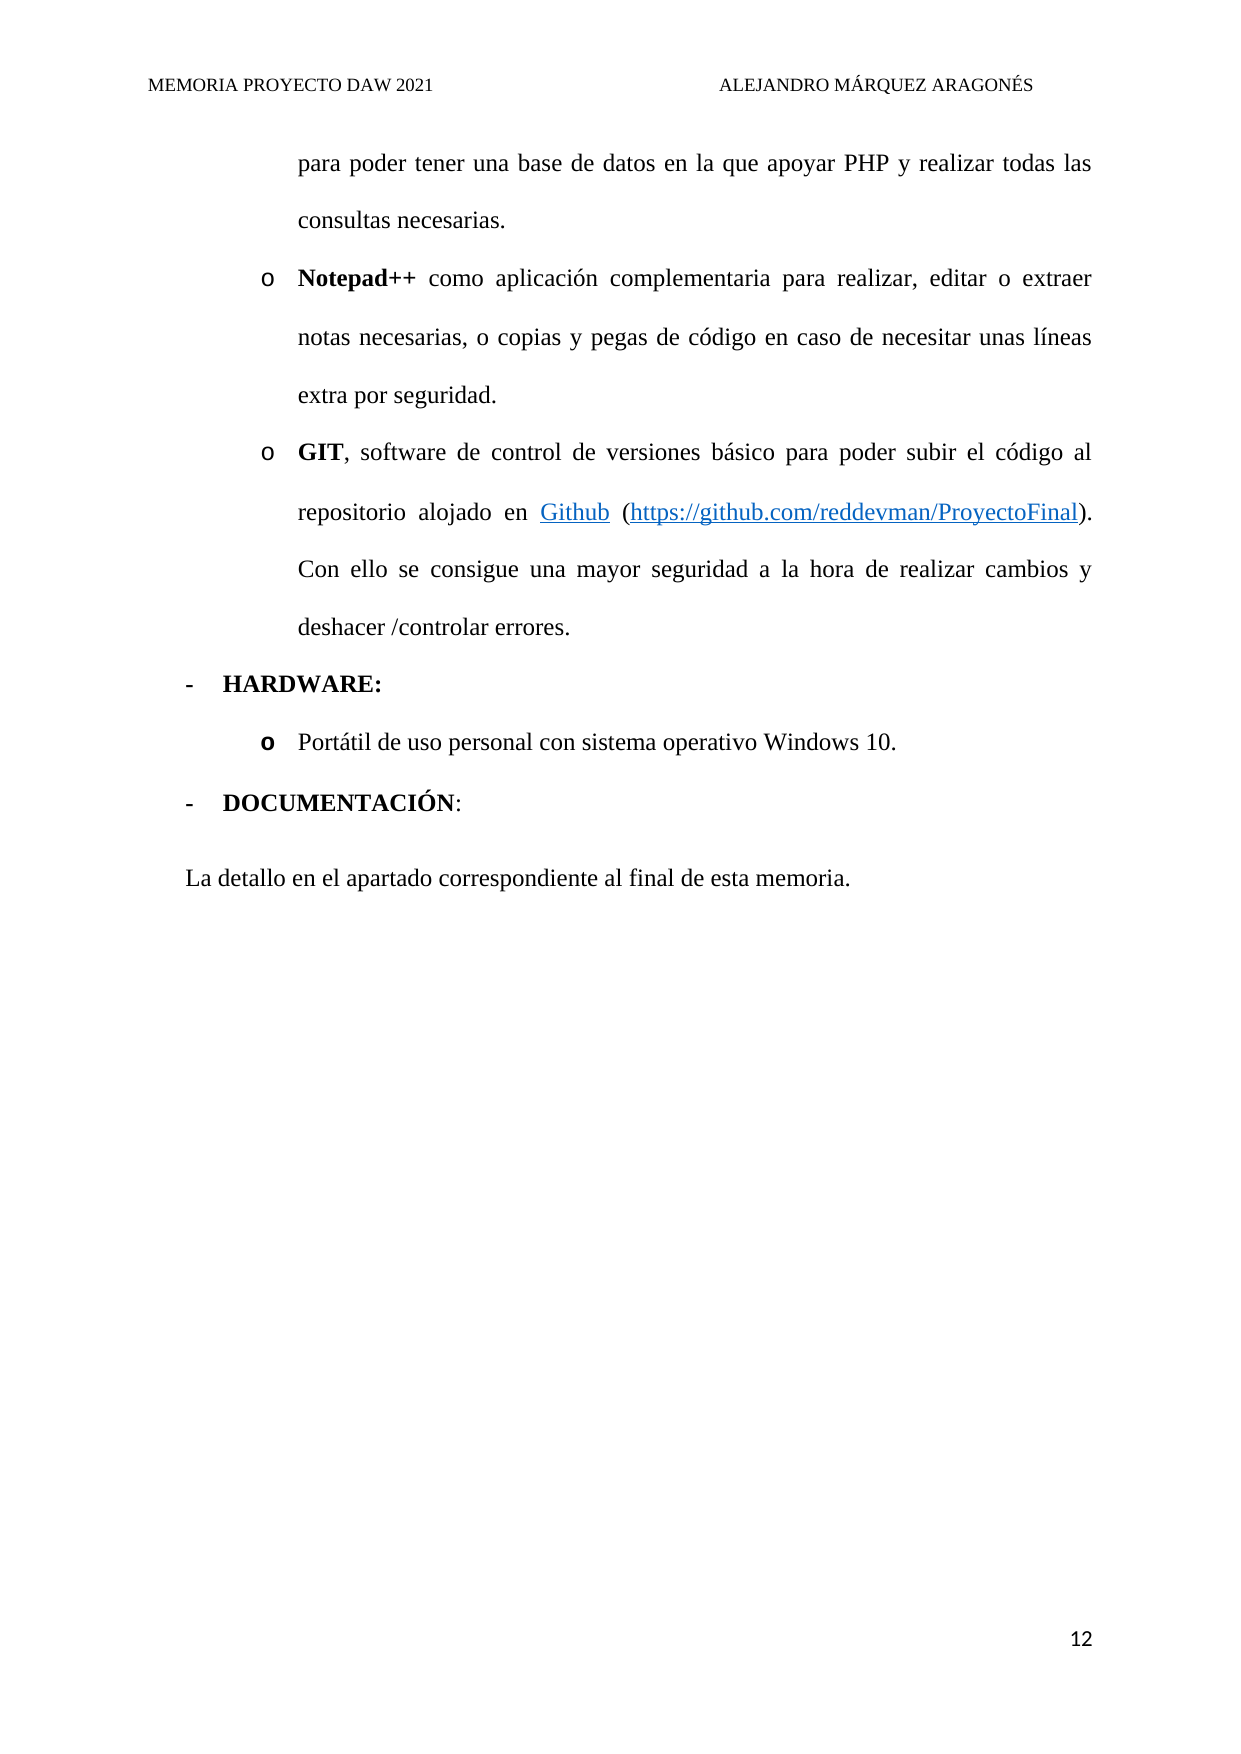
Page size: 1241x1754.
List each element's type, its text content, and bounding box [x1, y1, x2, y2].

list HARDWARE: [185, 669, 1092, 698]
text La detallo en el apartado correspondiente al final de esta memoria. [185, 863, 1092, 891]
list GIT, software de control de versiones básico para poder subir el código al repositorio alojado en Github (https://github.com/reddevman/ProyectoFinal). Con ello se consigue una mayor seguridad a la hora de realizar cambios y deshacer /controlar errores. [260, 437, 1092, 641]
list DOCUMENTACIÓN: [185, 788, 1092, 817]
list Notepad++ como aplicación complementaria para realizar, editar o extraer notas necesarias, o copias y pegas de código en caso de necesitar unas líneas extra por seguridad. [260, 263, 1092, 408]
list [260, 148, 1092, 234]
list Portátil de uso personal con sistema operativo Windows 10. [260, 727, 1092, 758]
